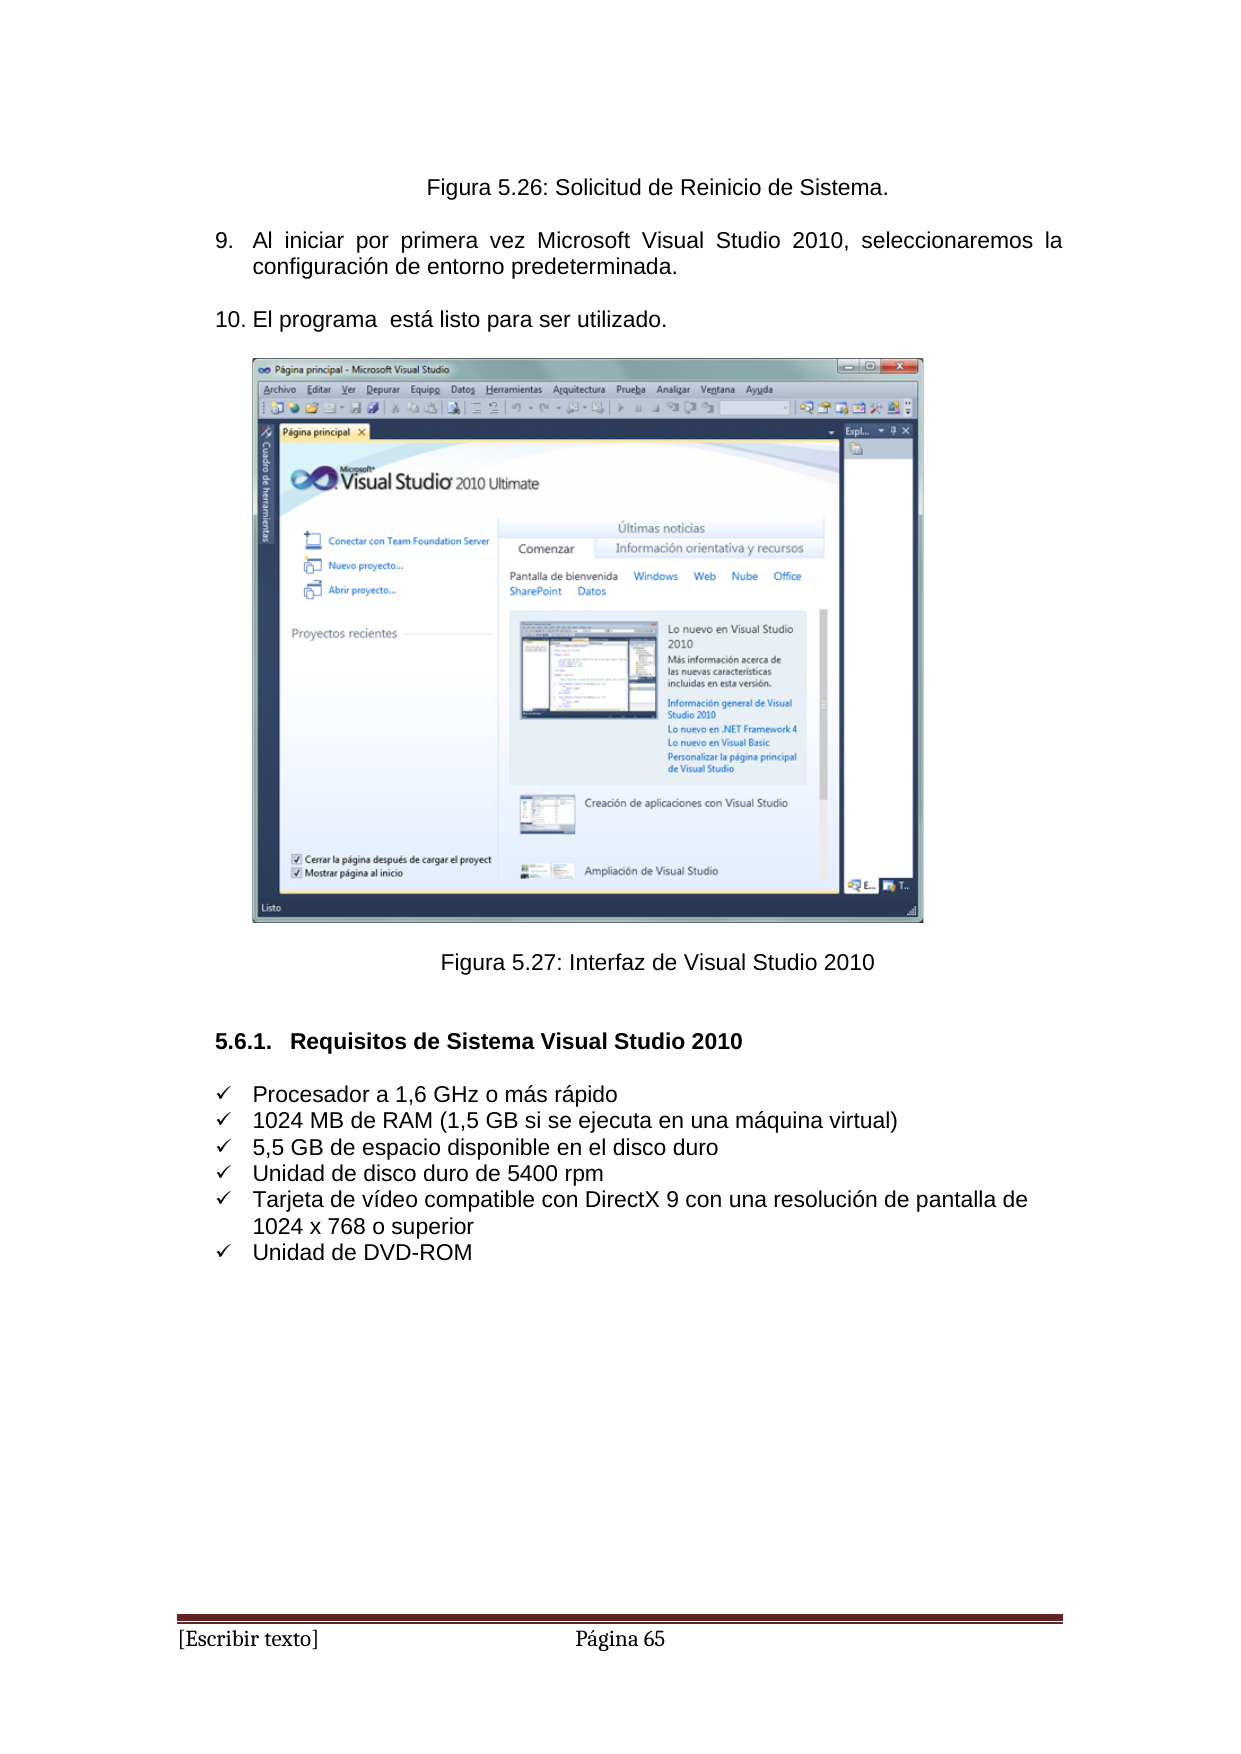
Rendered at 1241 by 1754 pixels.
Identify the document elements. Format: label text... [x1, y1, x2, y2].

list Procesador a 1,6 GHz o más rápido [215, 1081, 1063, 1107]
picture [252, 358, 924, 923]
list Al iniciar por primera vez Microsoft Visual Studio 2010, seleccionaremos la configuración de entorno predeterminada. [215, 227, 1063, 279]
list El programa está listo para ser utilizado. [215, 306, 1063, 332]
text Figura 5.27: Interfaz de Visual Studio 2010 [252, 949, 1063, 976]
list Requisitos de Sistema Visual Studio 2010 [215, 1028, 1063, 1055]
text Figura 5.26: Solicitud de Reinicio de Sistema. [252, 174, 1063, 200]
list Tarjeta de vídeo compatible con DirectX 9 con una resolución de pantalla de 1024 x 768 o superior [215, 1186, 1063, 1239]
list 5,5 GB de espacio disponible en el disco duro [215, 1134, 1063, 1160]
list Unidad de disco duro de 5400 rpm [215, 1160, 1063, 1186]
list Unidad de DVD-ROM [215, 1239, 1063, 1266]
list 1024 MB de RAM (1,5 GB si se ejecuta en una máquina virtual) [215, 1107, 1063, 1134]
